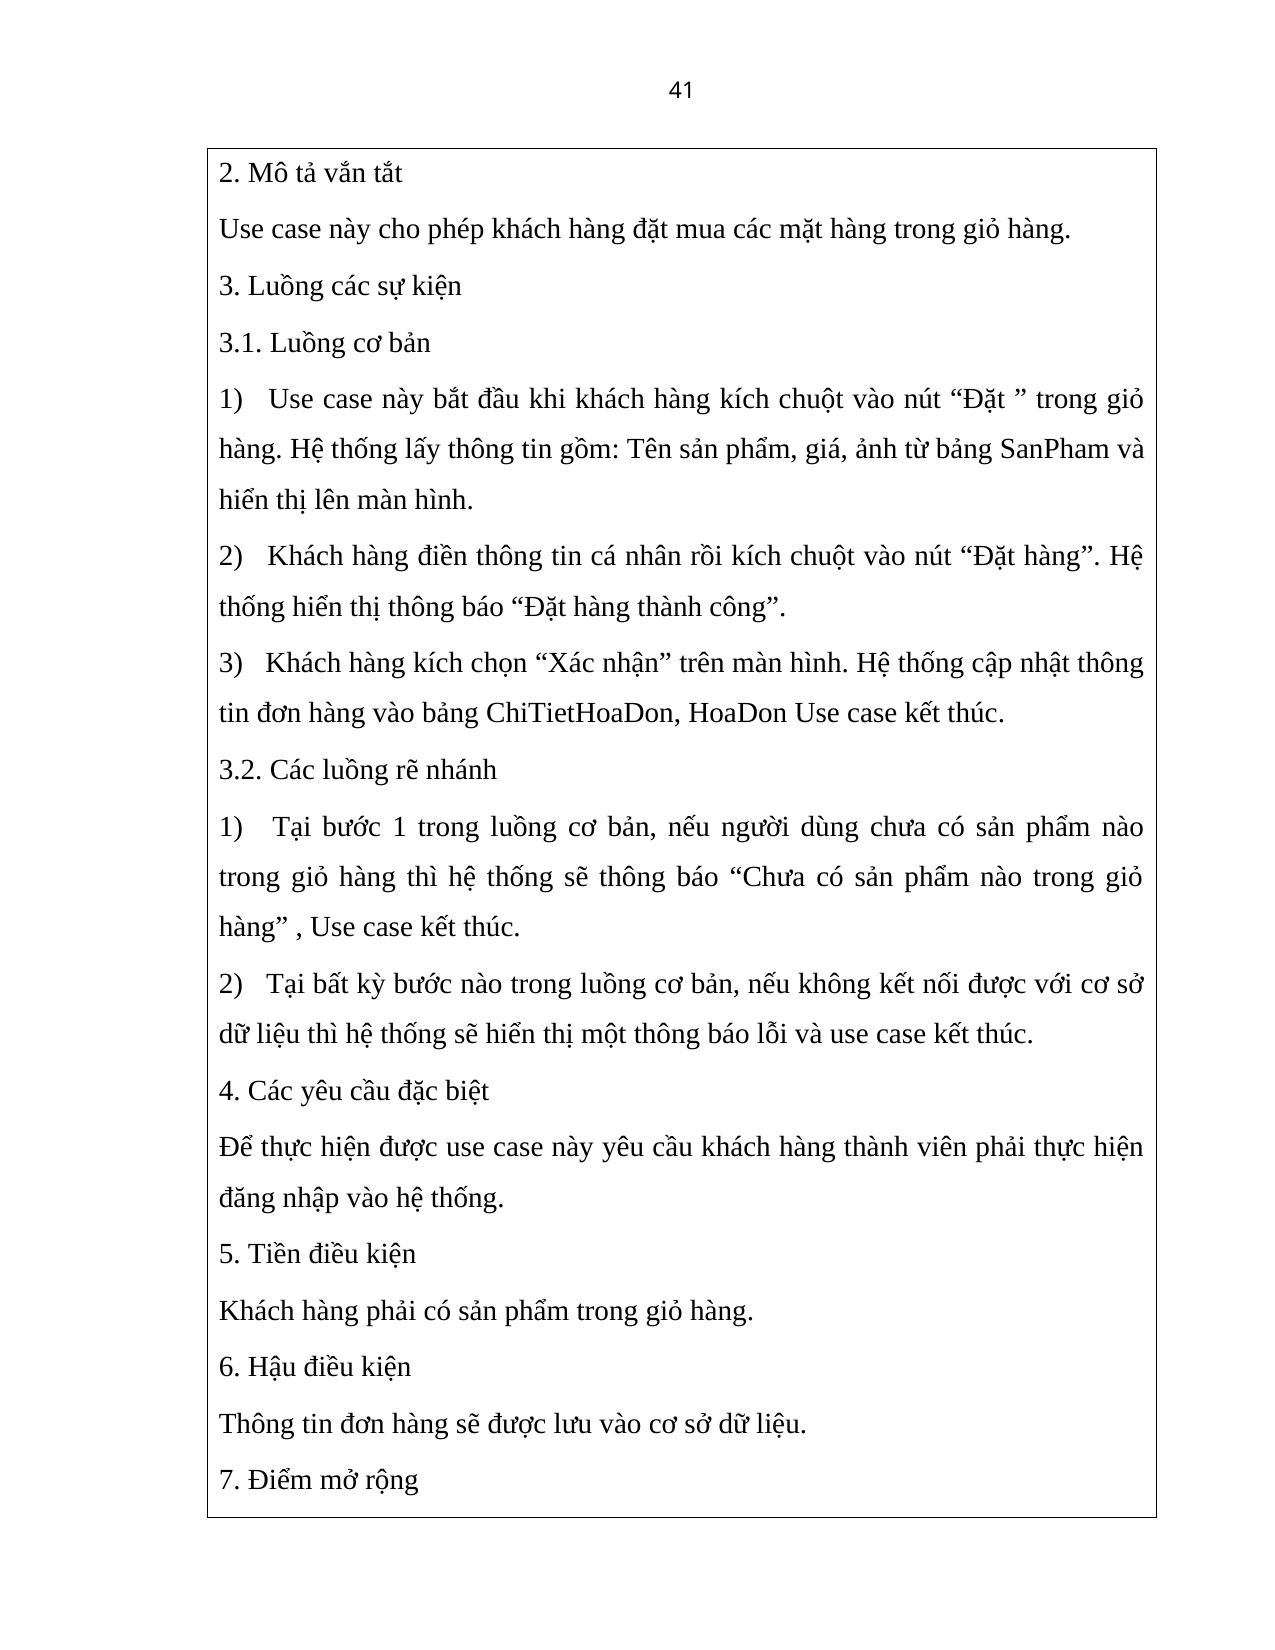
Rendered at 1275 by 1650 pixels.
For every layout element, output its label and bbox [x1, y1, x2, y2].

table_header [208, 149, 1156, 1517]
